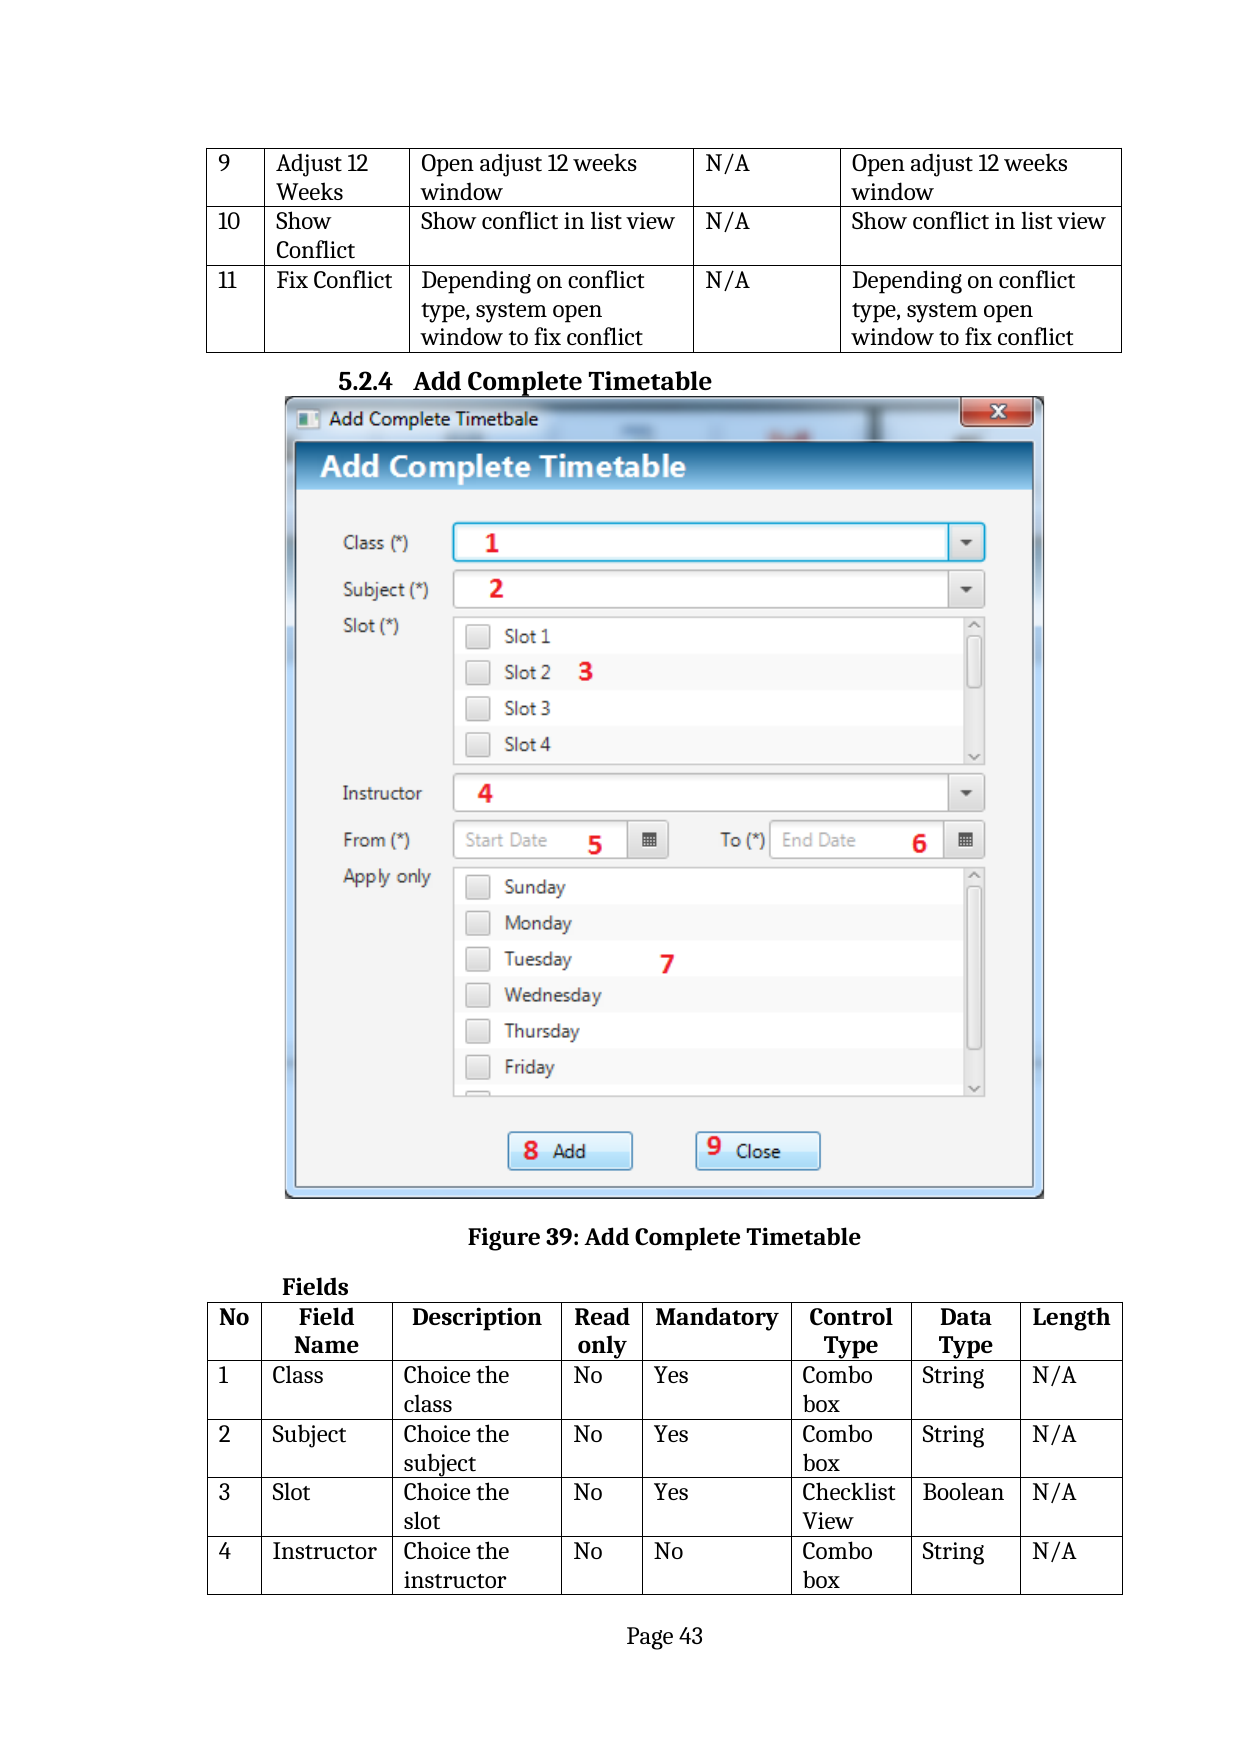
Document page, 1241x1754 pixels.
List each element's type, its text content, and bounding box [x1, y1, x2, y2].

table_cell Yes [643, 1361, 791, 1419]
subtitle Add Complete Timetable [338, 366, 1122, 397]
table_cell Show Conflict [265, 207, 409, 265]
table_cell String [912, 1420, 1020, 1477]
table_cell No [562, 1537, 642, 1594]
table_cell Open adjust 12 weeks window [841, 149, 1121, 206]
table_cell Boolean [912, 1478, 1020, 1536]
table_cell Depending on conflict type, system open window to fix conflict [841, 266, 1121, 352]
table_cell Combo box [792, 1361, 911, 1419]
table_cell Slot [262, 1478, 392, 1536]
table_cell N/A [694, 149, 840, 206]
table_cell 2 [208, 1420, 261, 1477]
table_cell Show conflict in list view [841, 207, 1121, 265]
table_cell N/A [1021, 1537, 1122, 1594]
table_cell Yes [643, 1420, 791, 1477]
table_cell String [912, 1361, 1020, 1419]
table_cell 4 [208, 1537, 261, 1594]
table_header No [208, 1303, 261, 1360]
table_cell Yes [643, 1478, 791, 1536]
text Fields [207, 1273, 1122, 1302]
table_cell String [912, 1537, 1020, 1594]
table_header Field Name [262, 1303, 392, 1360]
table_cell Combo box [792, 1537, 911, 1594]
table_cell N/A [694, 207, 840, 265]
table_cell No [562, 1420, 642, 1477]
table_cell Checklist View [792, 1478, 911, 1536]
table_cell Choice the subject [393, 1420, 561, 1477]
table_cell Class [262, 1361, 392, 1419]
table_cell 9 [207, 149, 264, 206]
table_cell 3 [208, 1478, 261, 1536]
table_cell 1 [208, 1361, 261, 1419]
table_cell Depending on conflict type, system open window to fix conflict [410, 266, 693, 352]
table_cell Open adjust 12 weeks window [410, 149, 693, 206]
picture [284, 396, 1045, 1199]
table_header Mandatory [643, 1303, 791, 1360]
table_cell Adjust 12 Weeks [265, 149, 409, 206]
table_cell Combo box [792, 1420, 911, 1477]
table_cell No [562, 1361, 642, 1419]
table_cell No [562, 1478, 642, 1536]
table_cell No [643, 1537, 791, 1594]
table_cell Fix Conflict [265, 266, 409, 352]
table_cell Subject [262, 1420, 392, 1477]
table_cell N/A [1021, 1420, 1122, 1477]
table_cell N/A [694, 266, 840, 352]
table_cell N/A [1021, 1478, 1122, 1536]
table_header Control Type [792, 1303, 911, 1360]
table_cell 10 [207, 207, 264, 265]
table_cell Choice the class [393, 1361, 561, 1419]
table_header Length [1021, 1303, 1122, 1360]
table_header Data Type [912, 1303, 1020, 1360]
table_cell N/A [1021, 1361, 1122, 1419]
table_header Read only [562, 1303, 642, 1360]
table_cell 11 [207, 266, 264, 352]
table_header Description [393, 1303, 561, 1360]
table_cell Instructor [262, 1537, 392, 1594]
table_cell Choice the instructor [393, 1537, 561, 1594]
table_cell Choice the slot [393, 1478, 561, 1536]
table_cell Show conflict in list view [410, 207, 693, 265]
